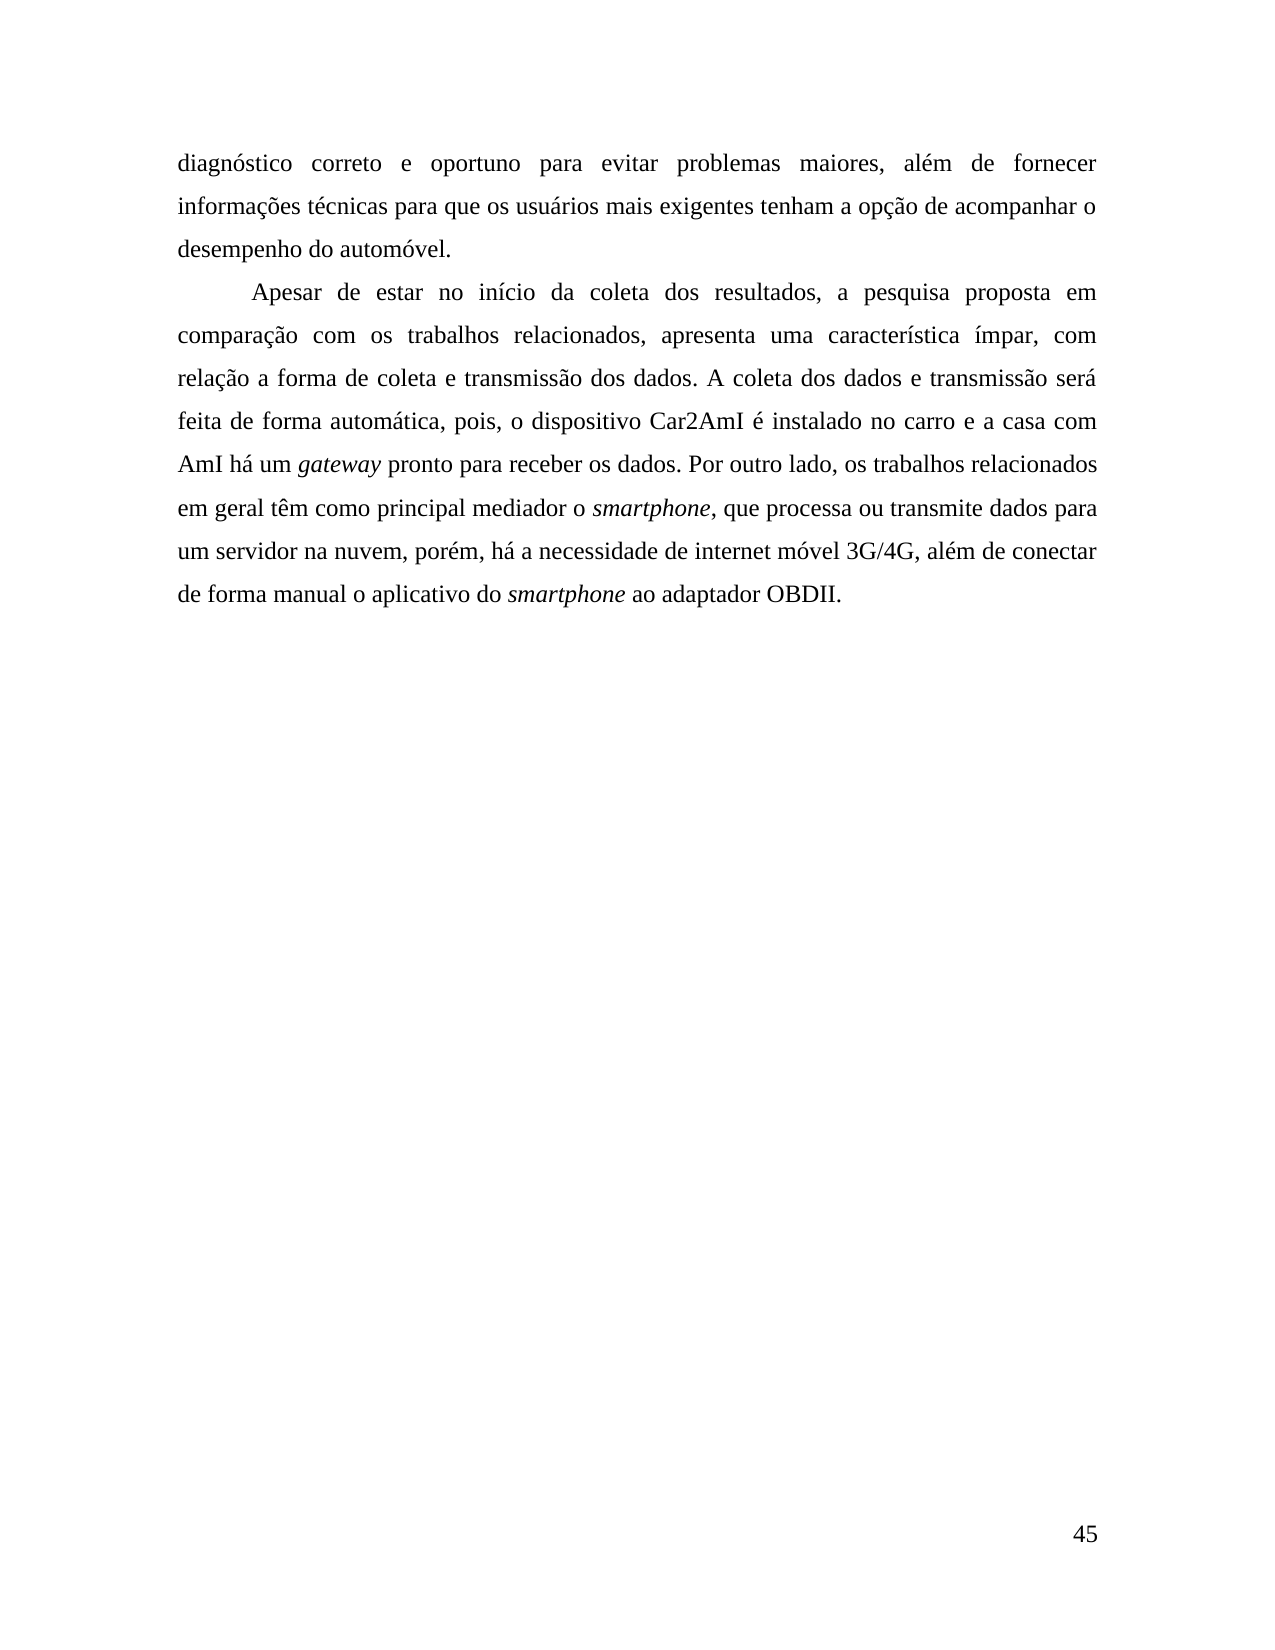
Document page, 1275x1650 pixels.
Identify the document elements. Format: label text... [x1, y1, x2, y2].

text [177, 148, 1098, 263]
text Apesar de estar no início da coleta dos resultados, a pesquisa proposta em comparação com os trabalhos relacionados, apresenta uma característica ímpar, com relação a forma de coleta e transmissão dos dados. A coleta dos dados e transmissão será feita de forma automática, pois, o dispositivo Car2AmI é instalado no carro e a casa com AmI há um gateway pronto para receber os dados. Por outro lado, os trabalhos relacionados em geral têm como principal mediador o smartphone, que processa ou transmite dados para um servidor na nuvem, porém, há a necessidade de internet móvel 3G/4G, além de conectar de forma manual o aplicativo do smartphone ao adaptador OBDII. [177, 277, 1098, 608]
